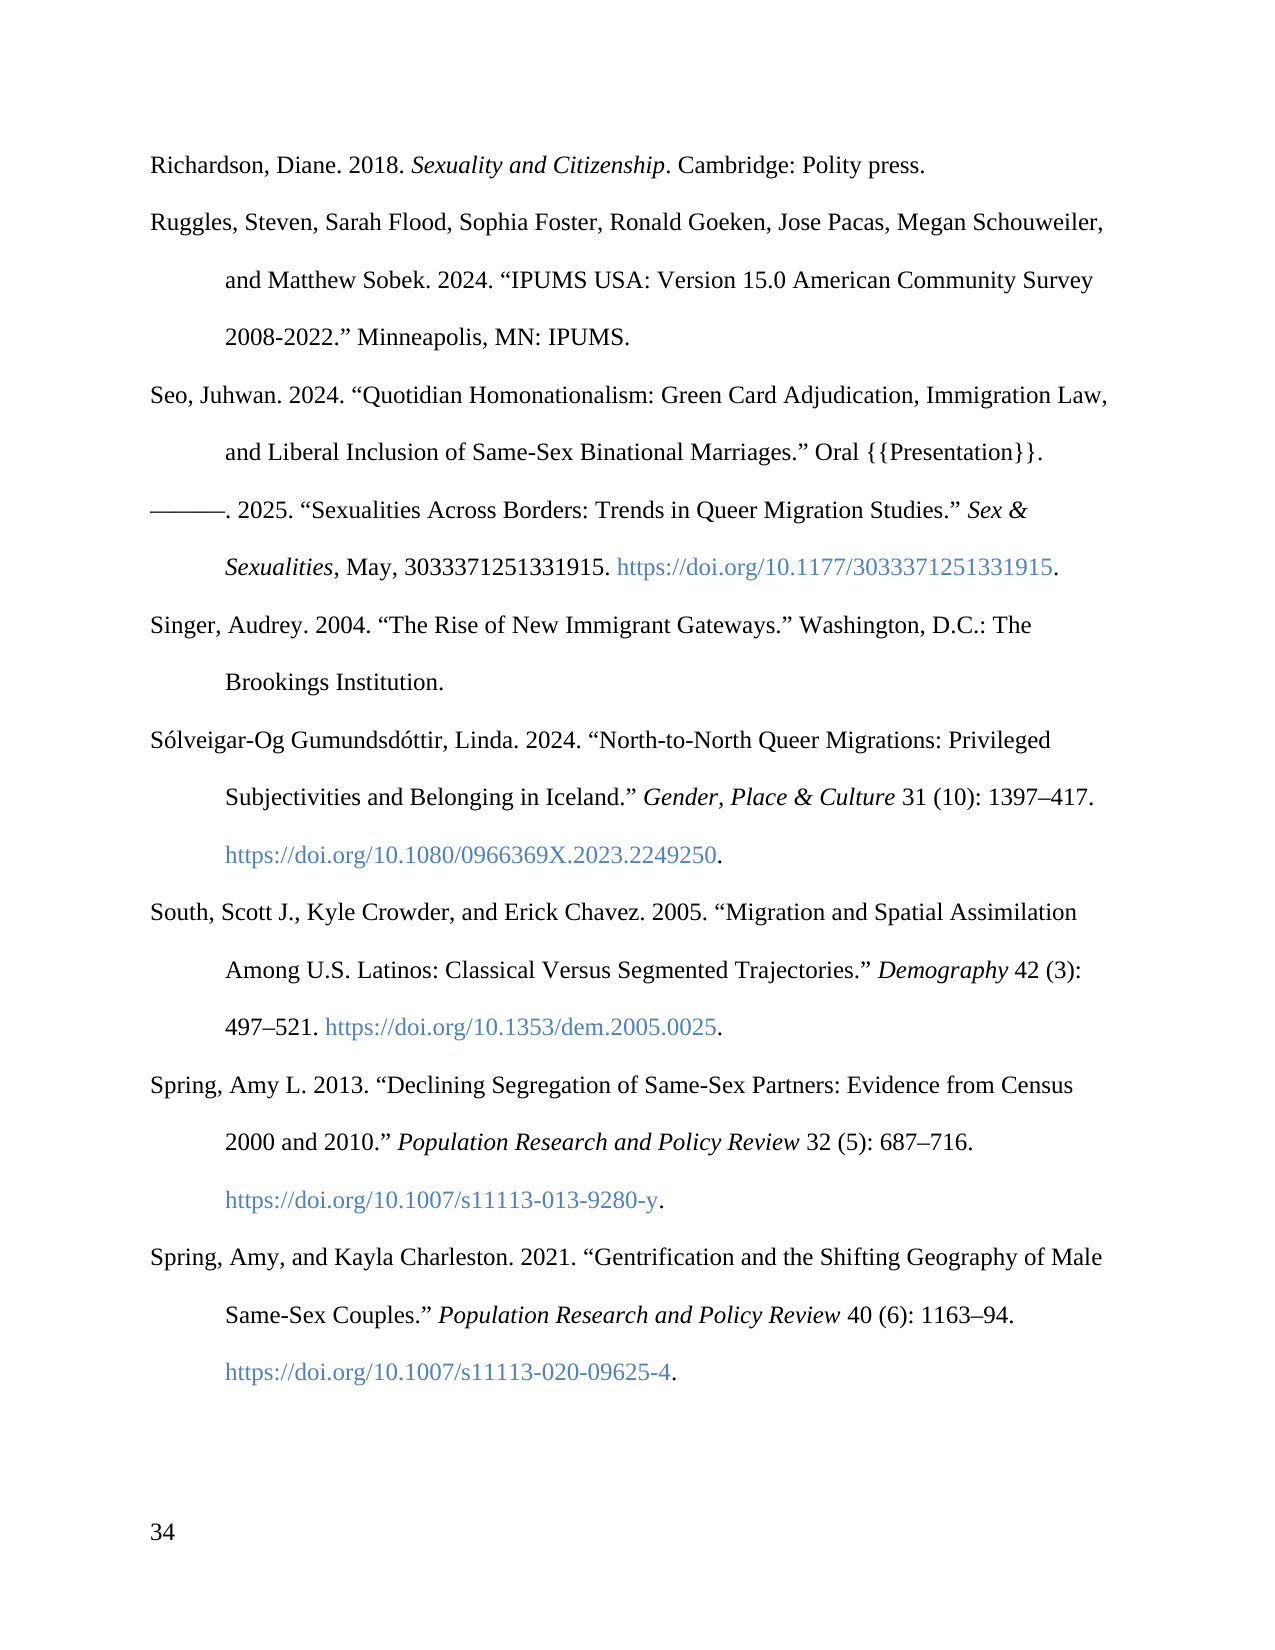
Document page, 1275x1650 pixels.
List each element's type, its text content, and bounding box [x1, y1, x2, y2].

text ———. 2025. “Sexualities Across Borders: Trends in Queer Migration Studies.” Sex & Sexualities, May, 3033371251331915. https://doi.org/10.1177/3033371251331915. [150, 495, 1125, 581]
text Spring, Amy, and Kayla Charleston. 2021. “Gentrification and the Shifting Geography of Male Same-Sex Couples.” Population Research and Policy Review 40 (6): 1163–94. https://doi.org/10.1007/s11113-020-09625-4. [150, 1242, 1125, 1386]
text South, Scott J., Kyle Crowder, and Erick Chavez. 2005. “Migration and Spatial Assimilation Among U.S. Latinos: Classical Versus Segmented Trajectories.” Demography 42 (3): 497–521. https://doi.org/10.1353/dem.2005.0025. [150, 897, 1125, 1041]
text Richardson, Diane. 2018. Sexuality and Citizenship. Cambridge: Polity press. [150, 150, 1125, 179]
text Spring, Amy L. 2013. “Declining Segregation of Same-Sex Partners: Evidence from Census 2000 and 2010.” Population Research and Policy Review 32 (5): 687–716. https://doi.org/10.1007/s11113-013-9280-y. [150, 1070, 1125, 1214]
text Ruggles, Steven, Sarah Flood, Sophia Foster, Ronald Goeken, Jose Pacas, Megan Schouweiler, and Matthew Sobek. 2024. “IPUMS USA: Version 15.0 American Community Survey 2008-2022.” Minneapolis, MN: IPUMS. [150, 207, 1125, 351]
text Sólveigar-Og Gumundsdóttir, Linda. 2024. “North-to-North Queer Migrations: Privileged Subjectivities and Belonging in Iceland.” Gender, Place & Culture 31 (10): 1397–417. https://doi.org/10.1080/0966369X.2023.2249250. [150, 725, 1125, 869]
text Seo, Juhwan. 2024. “Quotidian Homonationalism: Green Card Adjudication, Immigration Law, and Liberal Inclusion of Same-Sex Binational Marriages.” Oral {{Presentation}}. [150, 380, 1125, 466]
text Singer, Audrey. 2004. “The Rise of New Immigrant Gateways.” Washington, D.C.: The Brookings Institution. [150, 610, 1125, 696]
